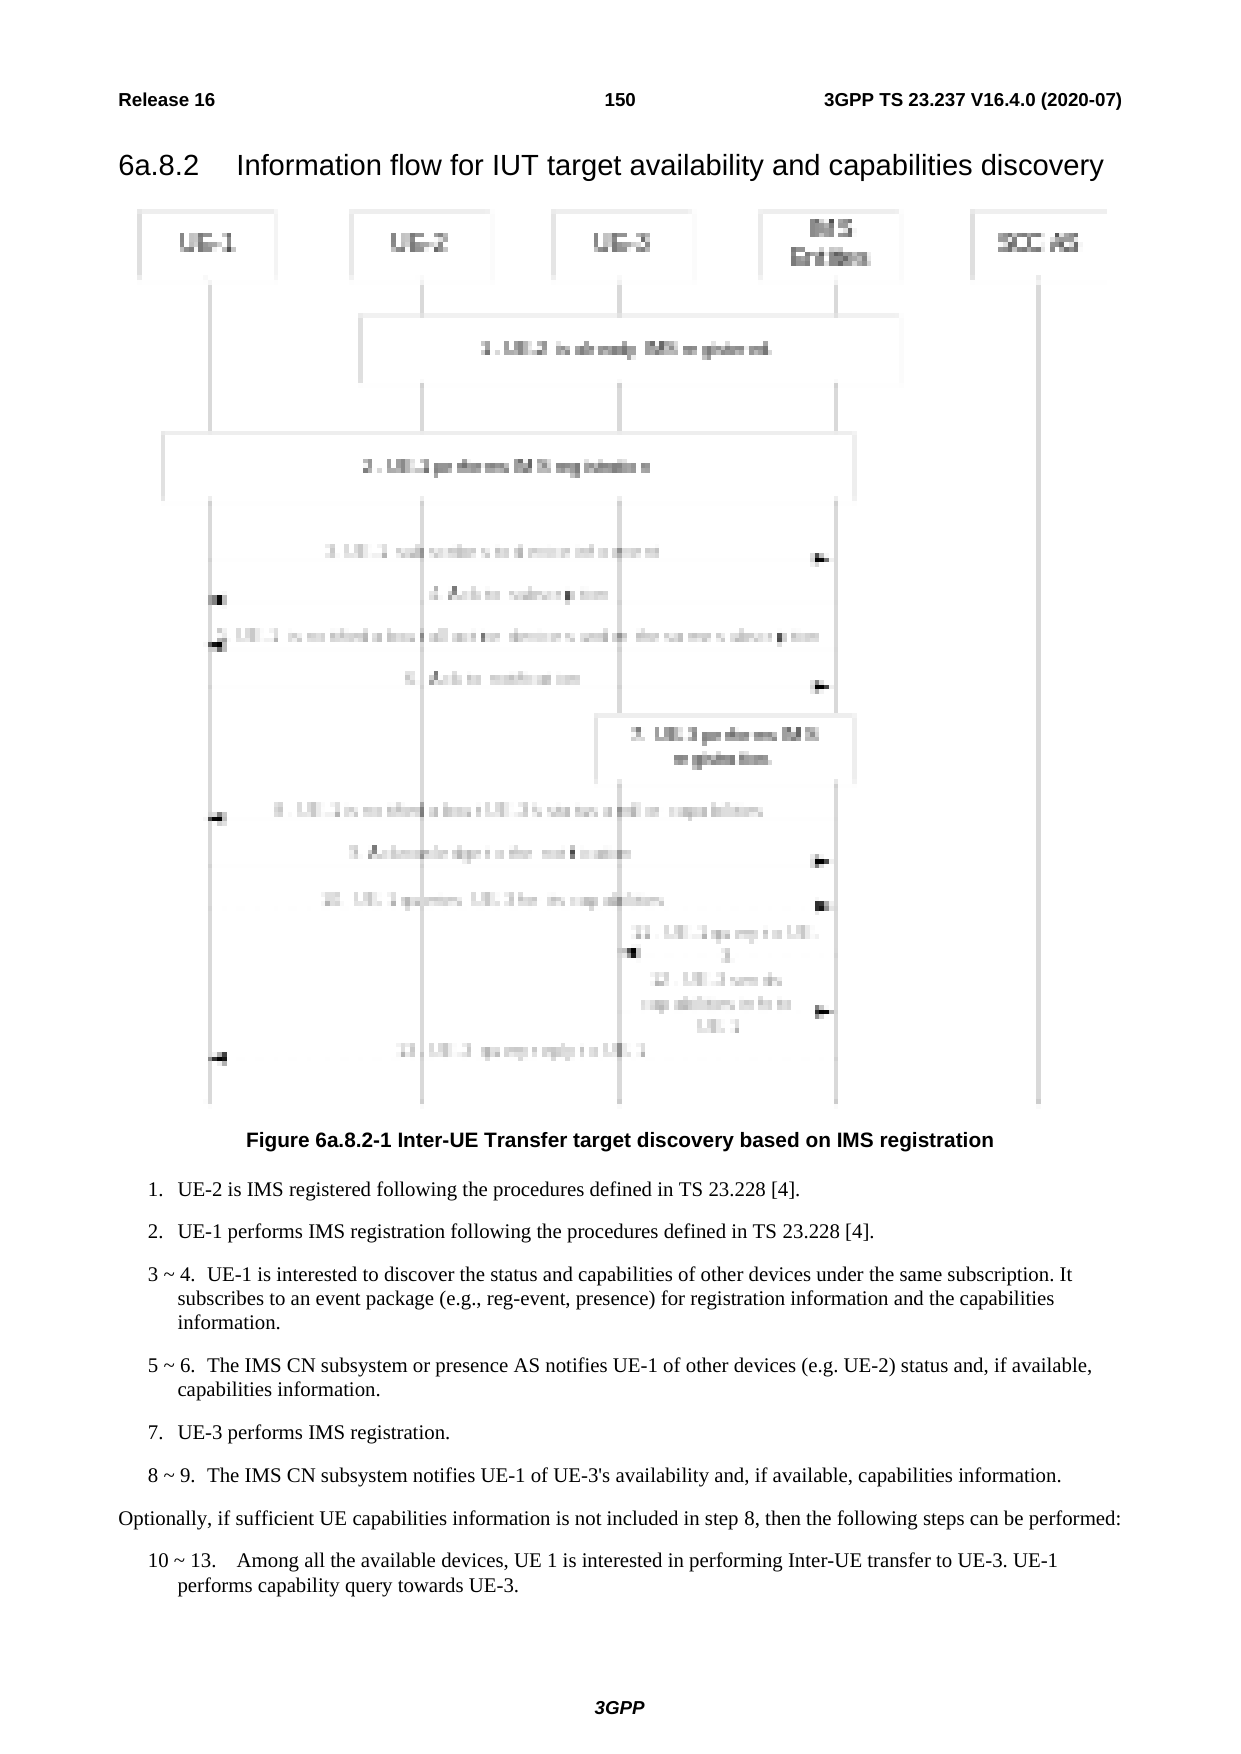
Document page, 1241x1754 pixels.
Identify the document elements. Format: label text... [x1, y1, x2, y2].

text 7. UE-3 performs IMS registration. [148, 1420, 1122, 1444]
text 2. UE-1 performs IMS registration following the procedures defined in TS 23.228 [4]. [148, 1219, 1122, 1243]
text Figure 6a.8.2-1 Inter-UE Transfer target discovery based on IMS registration [118, 1128, 1122, 1152]
subtitle 6a.8.2 Information flow for IUT target availability and capabilities discovery [118, 147, 1122, 181]
text 8 ~ 9. The IMS CN subsystem notifies UE-1 of UE-3's availability and, if available, capabilities information. [148, 1463, 1122, 1487]
text Optionally, if sufficient UE capabilities information is not included in step 8, then the following steps can be performed: [118, 1506, 1122, 1530]
text 1. UE-2 is IMS registered following the procedures defined in TS 23.228 [4]. [148, 1177, 1122, 1201]
text 10 ~ 13. Among all the available devices, UE 1 is interested in performing Inter-UE transfer to UE-3. UE-1 performs capability query towards UE-3. [148, 1548, 1122, 1597]
text 3 ~ 4. UE-1 is interested to discover the status and capabilities of other devices under the same subscription. It subscribes to an event package (e.g., reg-event, presence) for registration information and the capabilities information. [148, 1262, 1122, 1334]
text 5 ~ 6. The IMS CN subsystem or presence AS notifies UE-1 of other devices (e.g. UE-2) status and, if available, capabilities information. [148, 1353, 1122, 1401]
